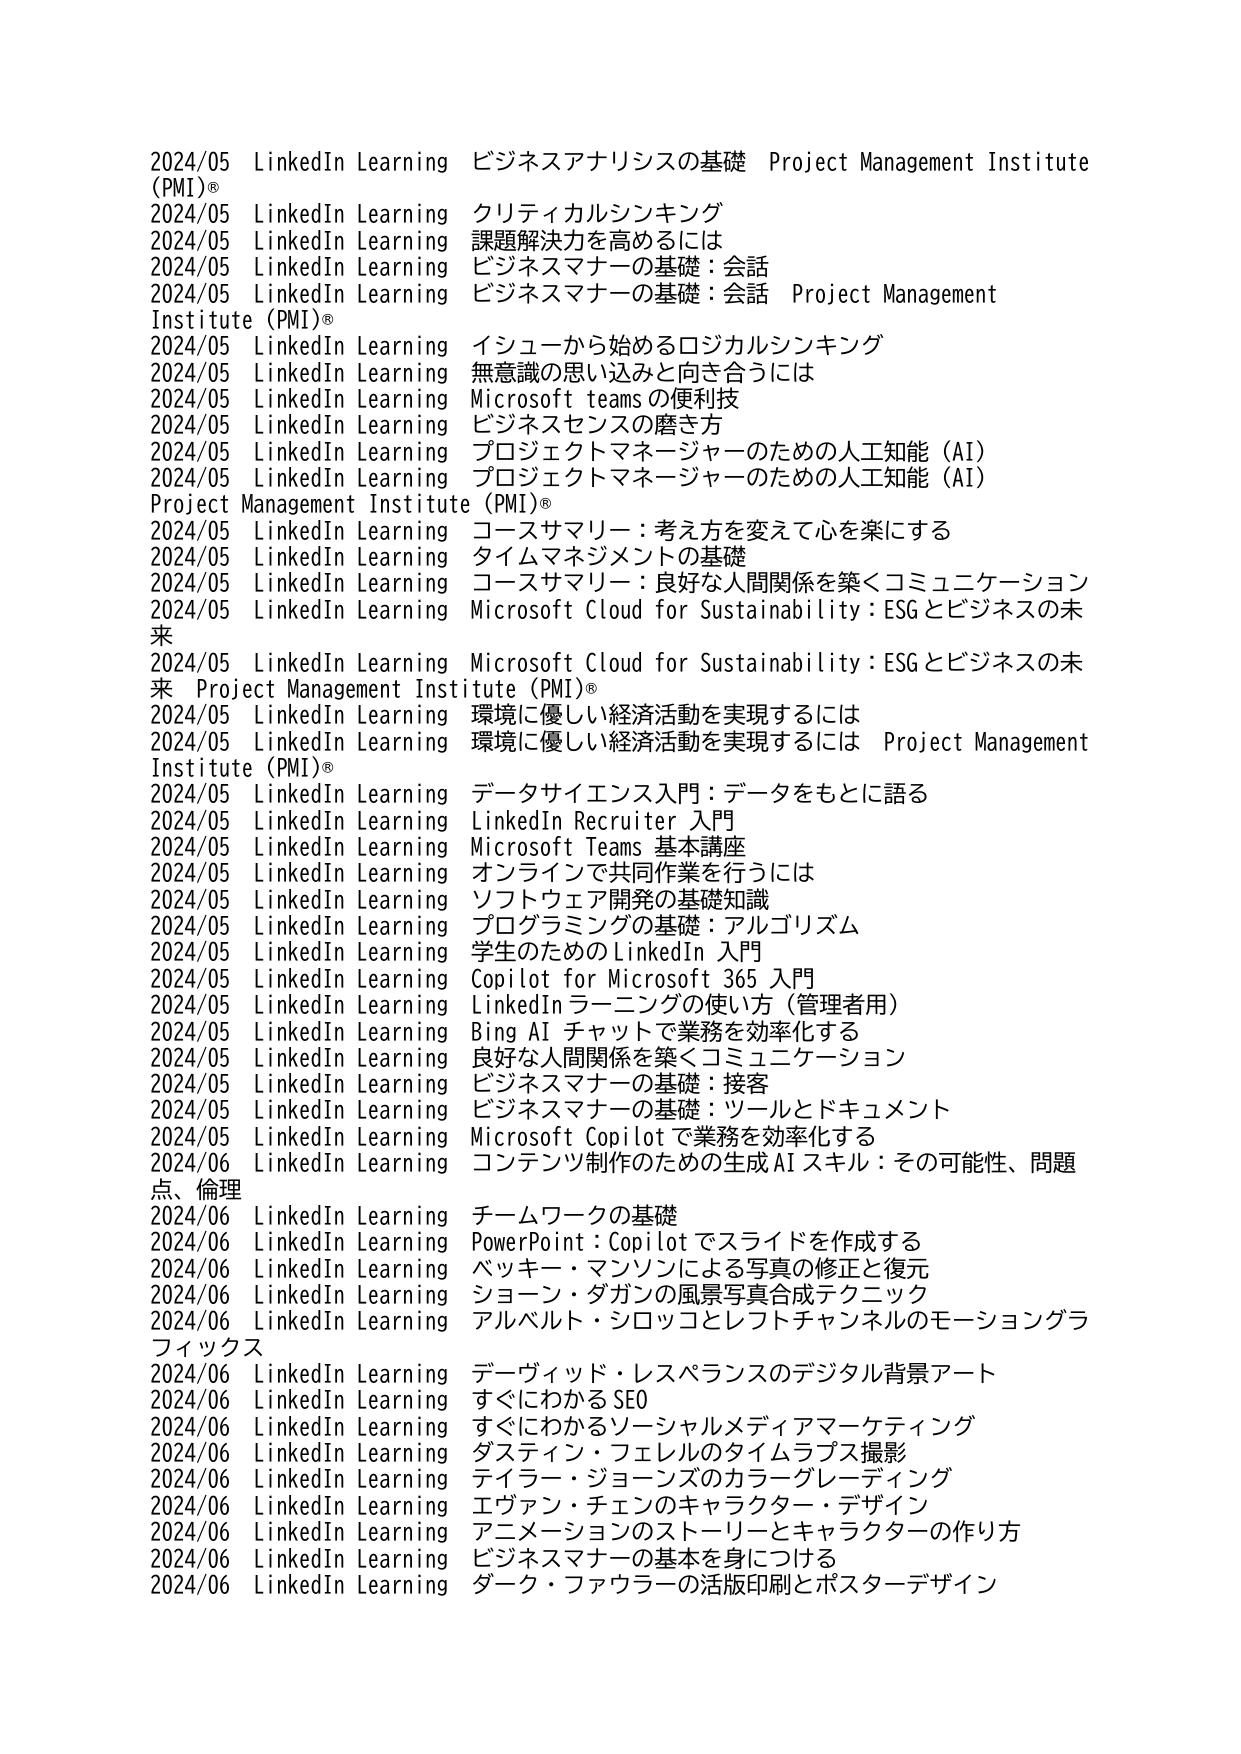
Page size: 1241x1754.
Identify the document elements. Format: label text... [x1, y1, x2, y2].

text 2024/05 LinkedIn Learning クリティカルシンキング [150, 203, 1090, 226]
text 2024/06 LinkedIn Learning テイラー・ジョーンズのカラーグレーディング [150, 1468, 1090, 1491]
text 2024/05 LinkedIn Learning ビジネスマナーの基礎：会話 Project Management Institute (PMI)® [150, 282, 1090, 331]
text 2024/05 LinkedIn Learning 学生のためのLinkedIn 入門 [150, 941, 1090, 963]
text 2024/05 LinkedIn Learning プロジェクトマネージャーのための人工知能（AI） [150, 440, 1090, 463]
text 2024/05 LinkedIn Learning ビジネスマナーの基礎：接客 [150, 1072, 1090, 1095]
text 2024/05 LinkedIn Learning コースサマリー：良好な人間関係を築くコミュニケーション [150, 572, 1090, 594]
text 2024/05 LinkedIn Learning 良好な人間関係を築くコミュニケーション [150, 1046, 1090, 1069]
text 2024/05 LinkedIn Learning プロジェクトマネージャーのための人工知能（AI） Project Management Institute (PMI)® [150, 466, 1090, 516]
text 2024/06 LinkedIn Learning ビジネスマナーの基本を身につける [150, 1547, 1090, 1570]
text 2024/05 LinkedIn Learning Microsoft Cloud for Sustainability：ESGとビジネスの未来 [150, 598, 1090, 647]
text 2024/05 LinkedIn Learning ソフトウェア開発の基礎知識 [150, 888, 1090, 911]
text 2024/06 LinkedIn Learning すぐにわかるソーシャルメディアマーケティング [150, 1415, 1090, 1438]
text 2024/05 LinkedIn Learning コースサマリー：考え方を変えて心を楽にする [150, 519, 1090, 542]
text 2024/06 LinkedIn Learning チームワークの基礎 [150, 1204, 1090, 1227]
text 2024/05 LinkedIn Learning LinkedIn Recruiter 入門 [150, 809, 1090, 832]
text 2024/06 LinkedIn Learning ダスティン・フェレルのタイムラプス撮影 [150, 1441, 1090, 1464]
text 2024/05 LinkedIn Learning 無意識の思い込みと向き合うには [150, 361, 1090, 384]
text 2024/05 LinkedIn Learning LinkedInラーニングの使い方（管理者用） [150, 993, 1090, 1016]
text 2024/06 LinkedIn Learning ショーン・ダガンの風景写真合成テクニック [150, 1283, 1090, 1306]
text 2024/05 LinkedIn Learning タイムマネジメントの基礎 [150, 545, 1090, 568]
text 2024/06 LinkedIn Learning ベッキー・マンソンによる写真の修正と復元 [150, 1257, 1090, 1280]
text 2024/05 LinkedIn Learning Microsoft Teams 基本講座 [150, 835, 1090, 858]
text 2024/06 LinkedIn Learning アニメーションのストーリーとキャラクターの作り方 [150, 1520, 1090, 1543]
text 2024/05 LinkedIn Learning イシューから始めるロジカルシンキング [150, 334, 1090, 357]
text 2024/06 LinkedIn Learning ダーク・ファウラーの活版印刷とポスターデザイン [150, 1573, 1090, 1596]
text 2024/06 LinkedIn Learning エヴァン・チェンのキャラクター・デザイン [150, 1494, 1090, 1517]
text 2024/05 LinkedIn Learning ビジネスアナリシスの基礎 Project Management Institute (PMI)® [150, 150, 1090, 199]
text 2024/05 LinkedIn Learning Microsoft Cloud for Sustainability：ESGとビジネスの未来 Project Management Institute (PMI)® [150, 651, 1090, 700]
text 2024/06 LinkedIn Learning すぐにわかるSEO [150, 1389, 1090, 1412]
text 2024/05 LinkedIn Learning 環境に優しい経済活動を実現するには Project Management Institute (PMI)® [150, 730, 1090, 779]
text 2024/05 LinkedIn Learning Bing AI チャットで業務を効率化する [150, 1020, 1090, 1043]
text 2024/06 LinkedIn Learning PowerPoint：Copilotでスライドを作成する [150, 1231, 1090, 1253]
text 2024/06 LinkedIn Learning デーヴィッド・レスペランスのデジタル背景アート [150, 1362, 1090, 1385]
text 2024/05 LinkedIn Learning ビジネスマナーの基礎：会話 [150, 255, 1090, 278]
text 2024/05 LinkedIn Learning ビジネスセンスの磨き方 [150, 413, 1090, 436]
text 2024/05 LinkedIn Learning プログラミングの基礎：アルゴリズム [150, 914, 1090, 937]
text 2024/05 LinkedIn Learning Microsoft teamsの便利技 [150, 387, 1090, 410]
text 2024/05 LinkedIn Learning 課題解決力を高めるには [150, 229, 1090, 252]
text 2024/05 LinkedIn Learning データサイエンス入門：データをもとに語る [150, 782, 1090, 805]
text 2024/05 LinkedIn Learning ビジネスマナーの基礎：ツールとドキュメント [150, 1099, 1090, 1122]
text 2024/05 LinkedIn Learning Microsoft Copilotで業務を効率化する [150, 1125, 1090, 1148]
text 2024/05 LinkedIn Learning Copilot for Microsoft 365 入門 [150, 967, 1090, 990]
text 2024/06 LinkedIn Learning コンテンツ制作のための生成AIスキル：その可能性、問題点、倫理 [150, 1151, 1090, 1201]
text 2024/05 LinkedIn Learning 環境に優しい経済活動を実現するには [150, 703, 1090, 726]
text 2024/05 LinkedIn Learning オンラインで共同作業を行うには [150, 862, 1090, 884]
text 2024/06 LinkedIn Learning アルベルト・シロッコとレフトチャンネルのモーショングラフィックス [150, 1309, 1090, 1359]
